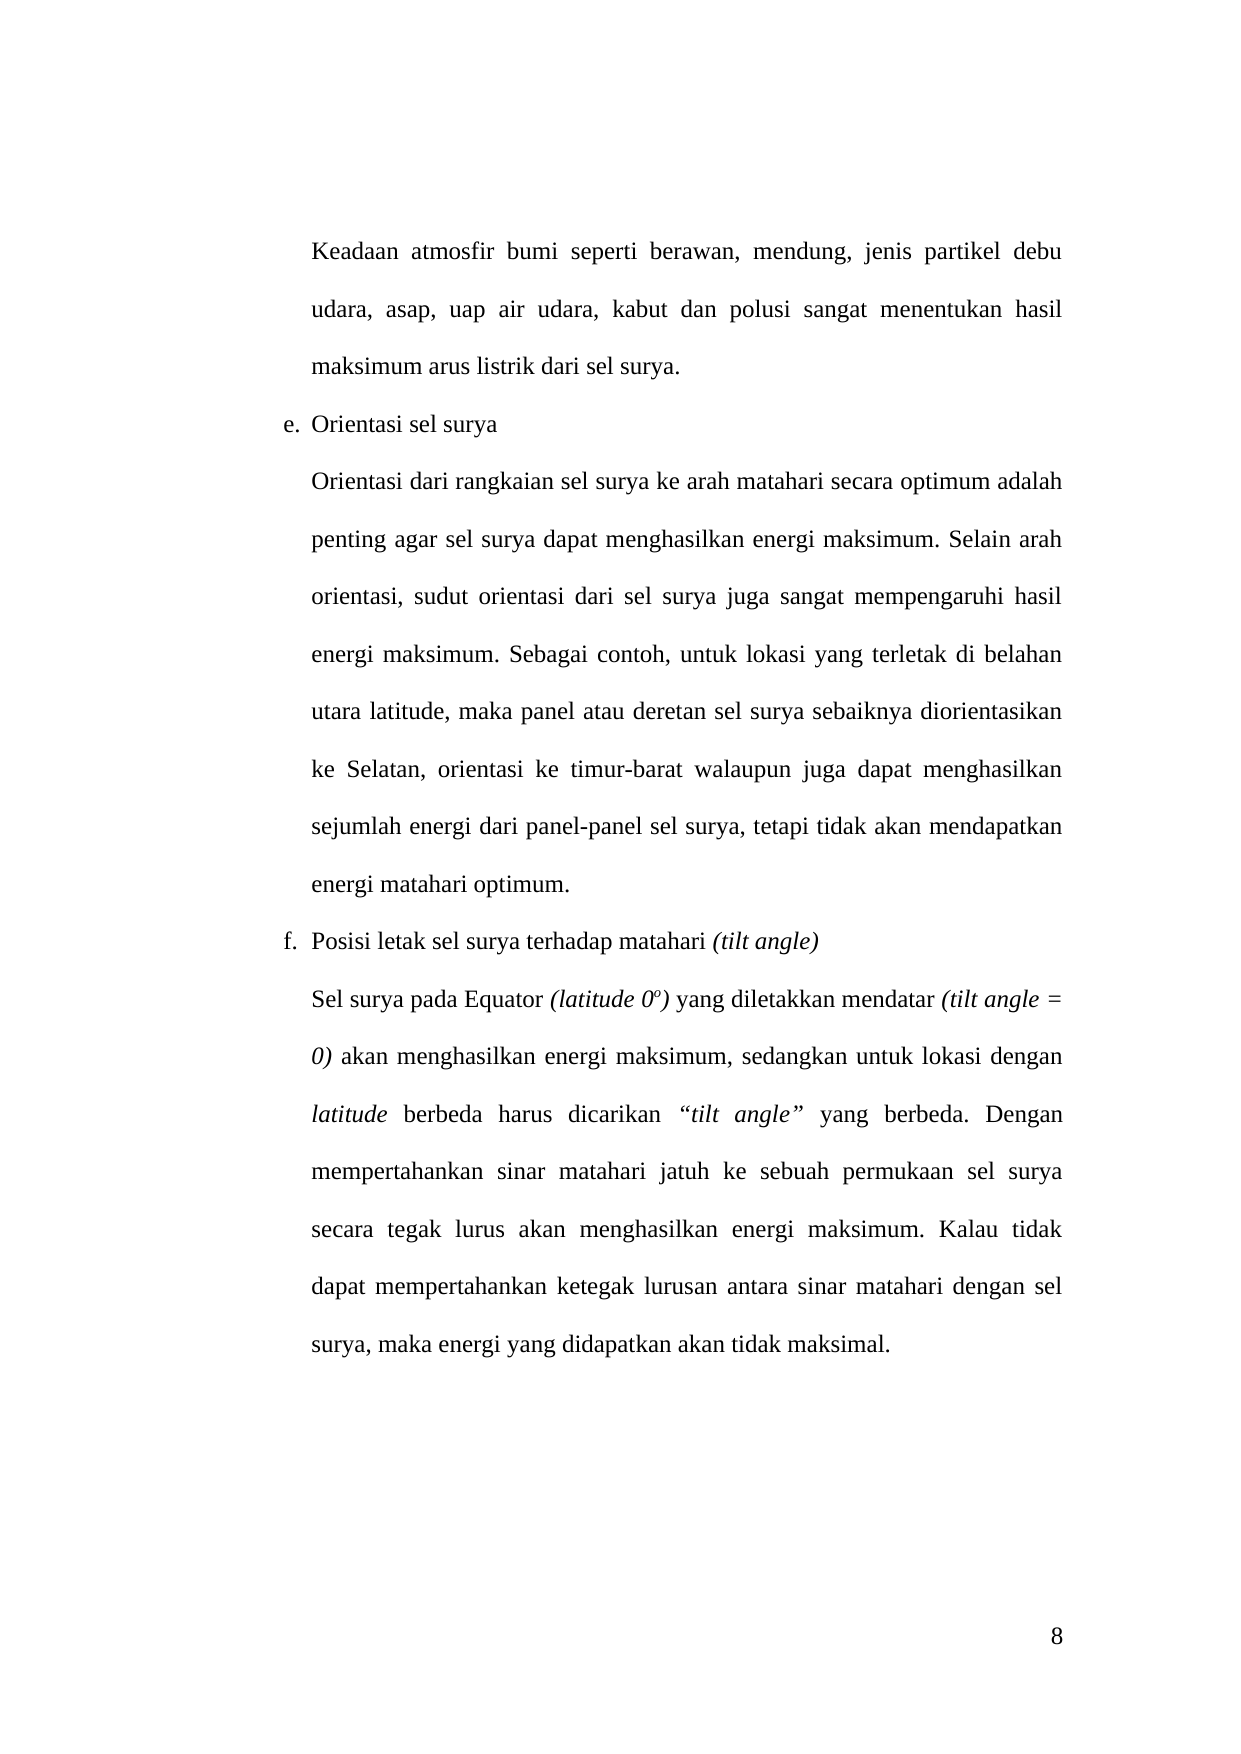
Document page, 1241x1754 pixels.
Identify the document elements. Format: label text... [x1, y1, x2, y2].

list Sel surya pada Equator (latitude 0o) yang diletakkan mendatar (tilt angle = 0) akan menghasilkan energi maksimum, sedangkan untuk lokasi dengan latitude berbeda harus dicarikan “tilt angle” yang berbeda. Dengan mempertahankan sinar matahari jatuh ke sebuah permukaan sel surya secara tegak lurus akan menghasilkan energi maksimum. Kalau tidak dapat mempertahankan ketegak lurusan antara sinar matahari dengan sel surya, maka energi yang didapatkan akan tidak maksimal. [311, 984, 1063, 1357]
list Keadaan atmosfir bumi seperti berawan, mendung, jenis partikel debu udara, asap, uap air udara, kabut dan polusi sangat menentukan hasil maksimum arus listrik dari sel surya. [311, 236, 1063, 380]
list Orientasi dari rangkaian sel surya ke arah matahari secara optimum adalah penting agar sel surya dapat menghasilkan energi maksimum. Selain arah orientasi, sudut orientasi dari sel surya juga sangat mempengaruhi hasil energi maksimum. Sebagai contoh, untuk lokasi yang terletak di belahan utara latitude, maka panel atau deretan sel surya sebaiknya diorientasikan ke Selatan, orientasi ke timur-barat walaupun juga dapat menghasilkan sejumlah energi dari panel-panel sel surya, tetapi tidak akan mendapatkan energi matahari optimum. [311, 466, 1063, 897]
list Orientasi sel surya [283, 409, 1063, 437]
list Posisi letak sel surya terhadap matahari (tilt angle) [283, 926, 1063, 955]
